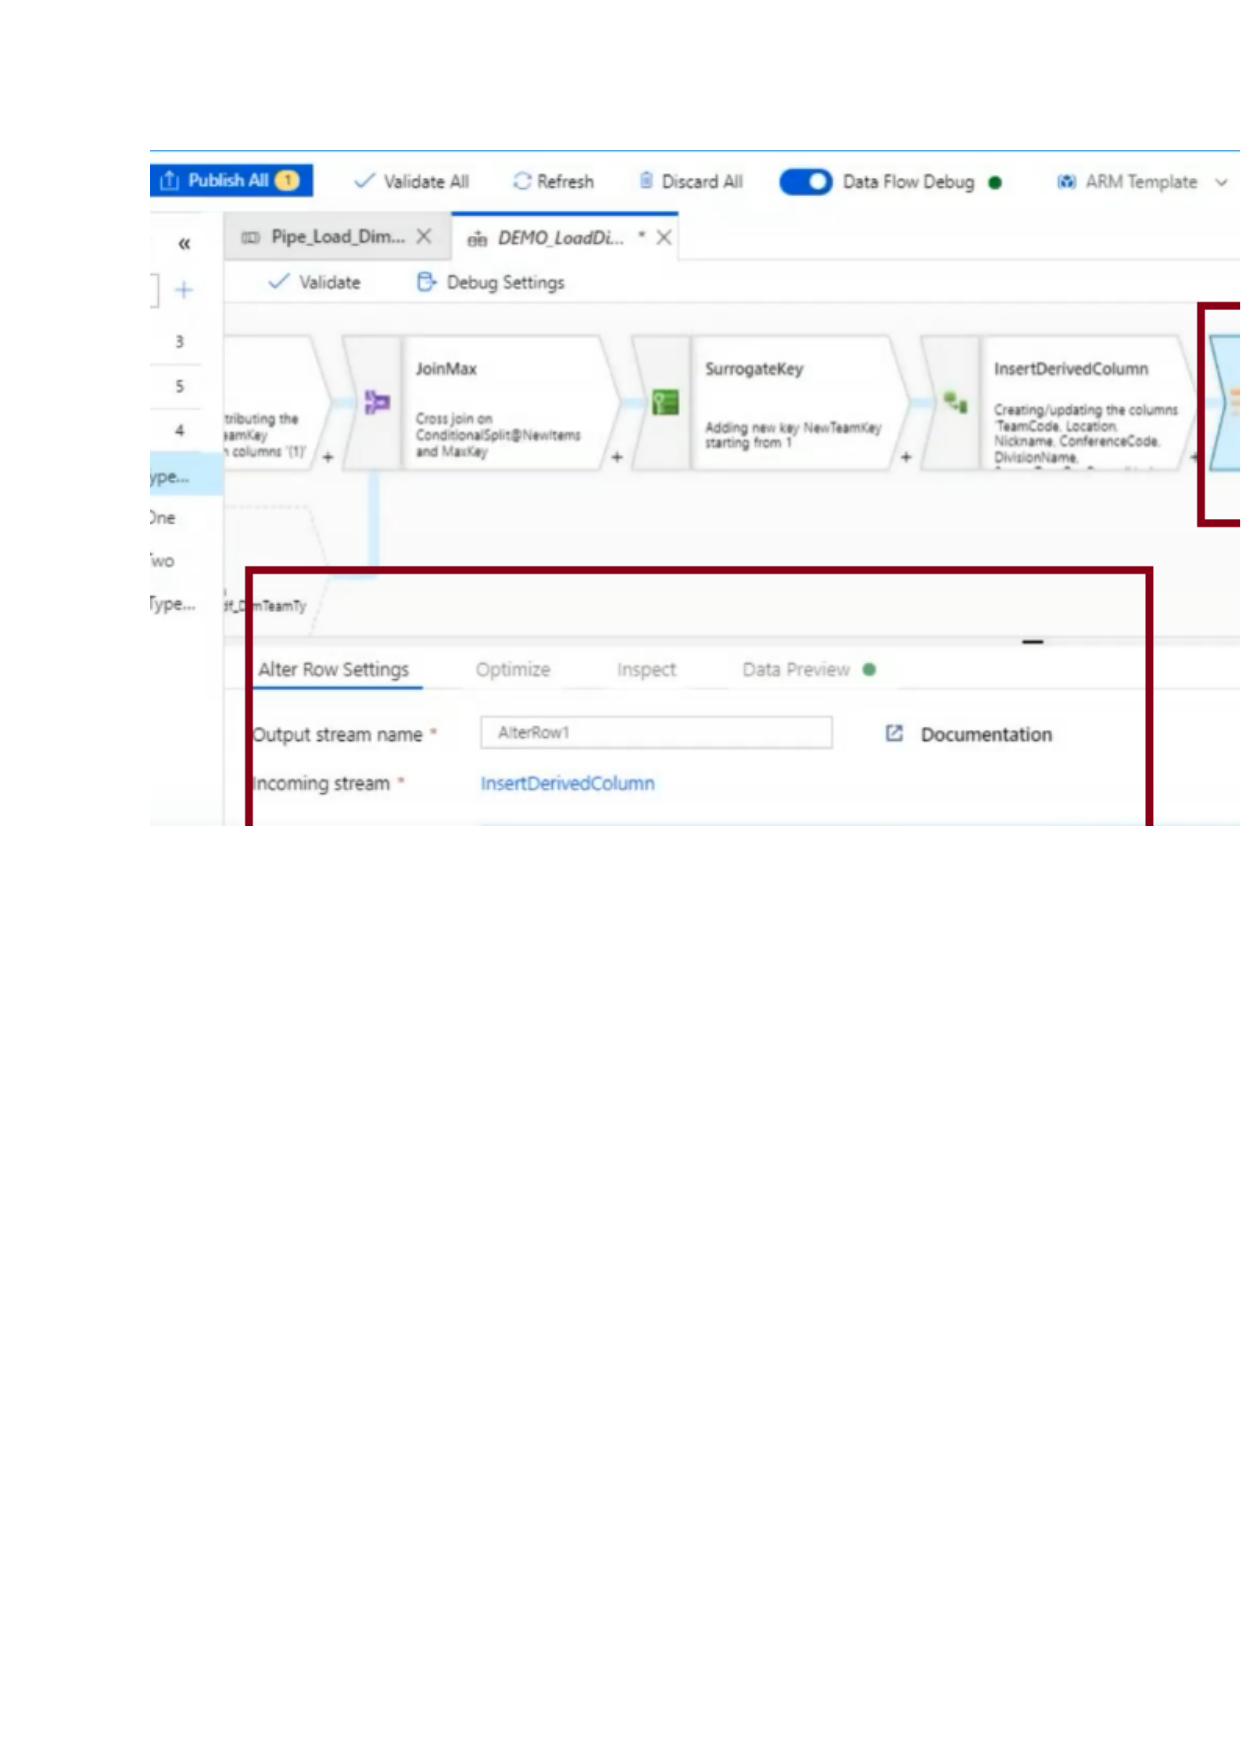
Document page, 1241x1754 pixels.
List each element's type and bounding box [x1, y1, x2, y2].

picture [150, 150, 1241, 826]
